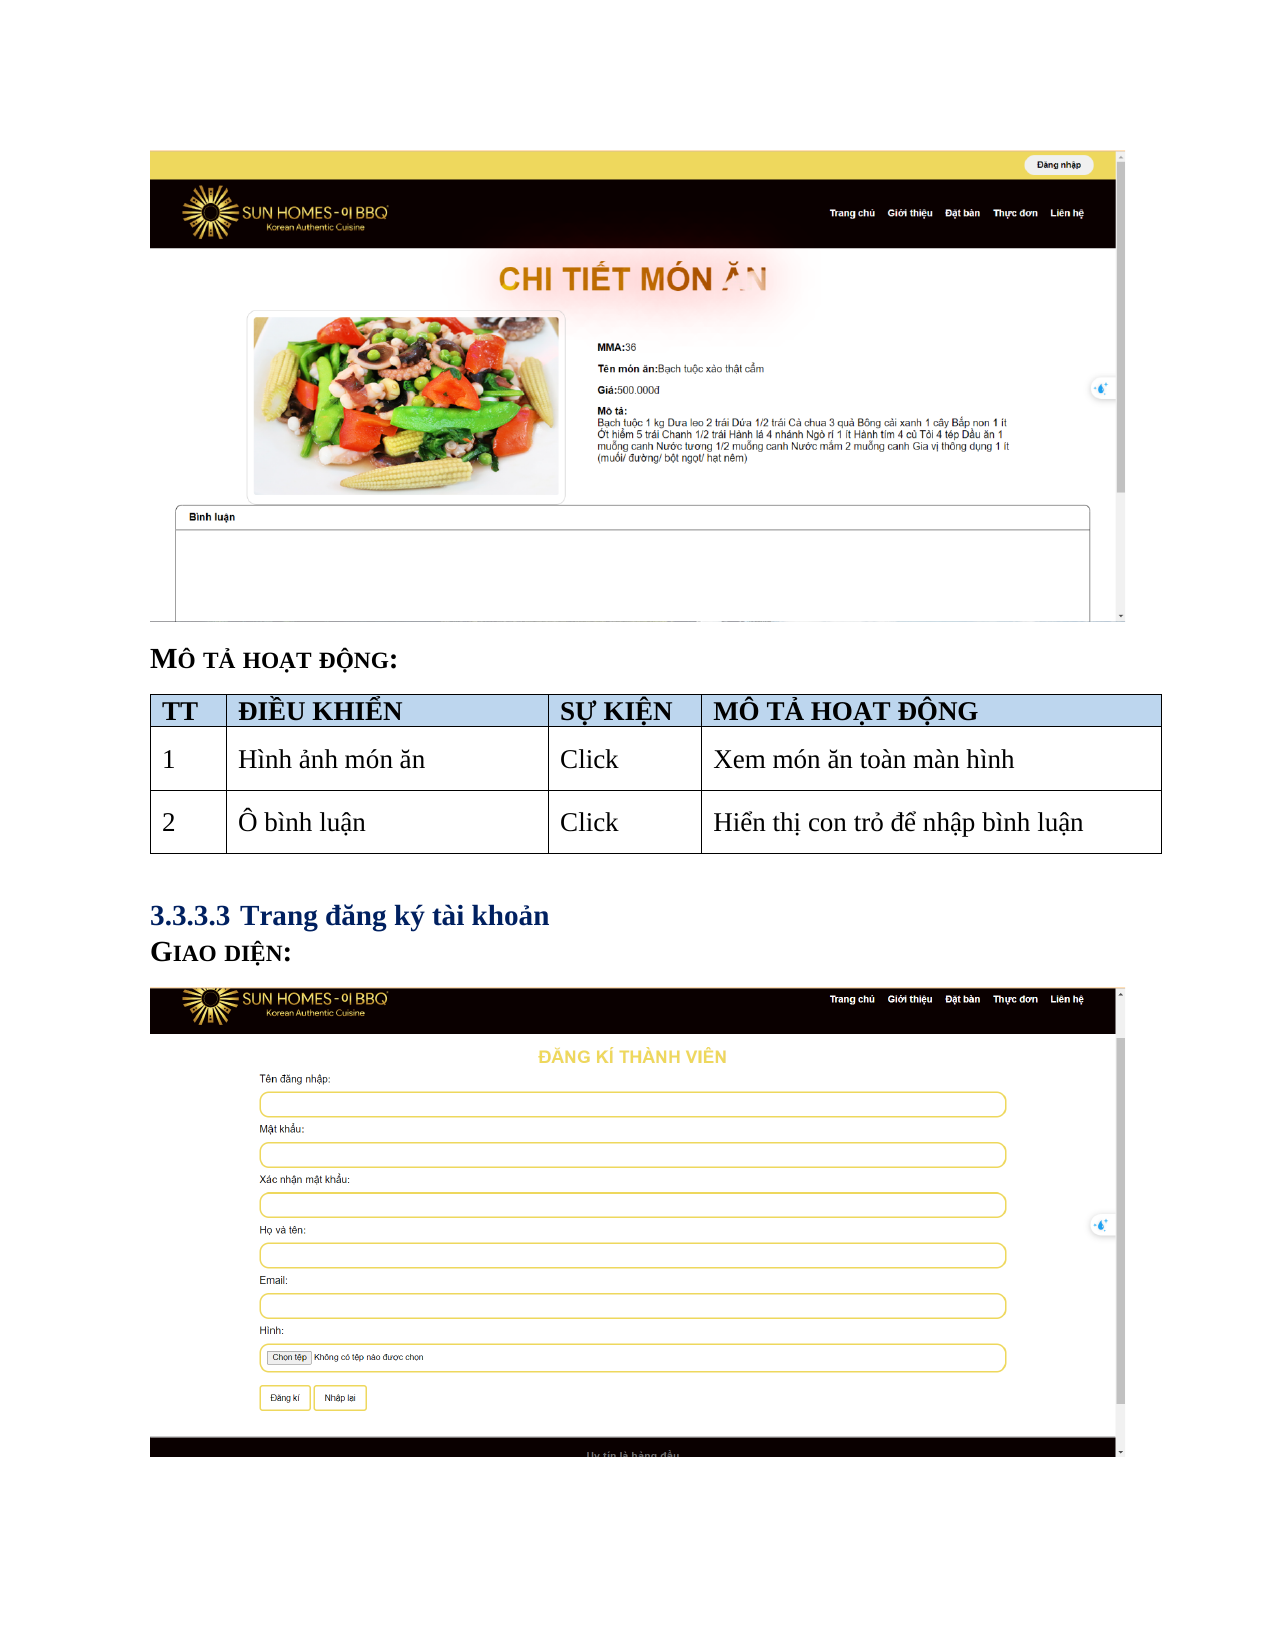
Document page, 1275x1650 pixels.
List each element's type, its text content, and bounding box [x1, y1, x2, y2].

subtitle Trang đăng ký tài khoản [150, 898, 1125, 932]
table_header MÔ TẢ HOẠT ĐỘNG [702, 695, 1161, 726]
table_header ĐIỀU KHIỂN [227, 695, 548, 726]
table_header TT [151, 695, 226, 726]
text Giao diện: [150, 934, 1125, 968]
table_cell 1 [151, 727, 226, 789]
text Mô tả hoạt động: [150, 641, 1125, 674]
table_cell Hình ảnh món ăn [227, 727, 548, 789]
table_header SỰ KIỆN [549, 695, 701, 726]
table_cell Click [549, 727, 701, 789]
table_cell Ô bình luận [227, 791, 548, 853]
picture [150, 150, 1125, 622]
table_cell 2 [151, 791, 226, 853]
picture [150, 987, 1125, 1457]
table_cell Xem món ăn toàn màn hình [702, 727, 1161, 789]
table_cell Hiển thị con trỏ để nhập bình luận [702, 791, 1161, 853]
table_cell Click [549, 791, 701, 853]
